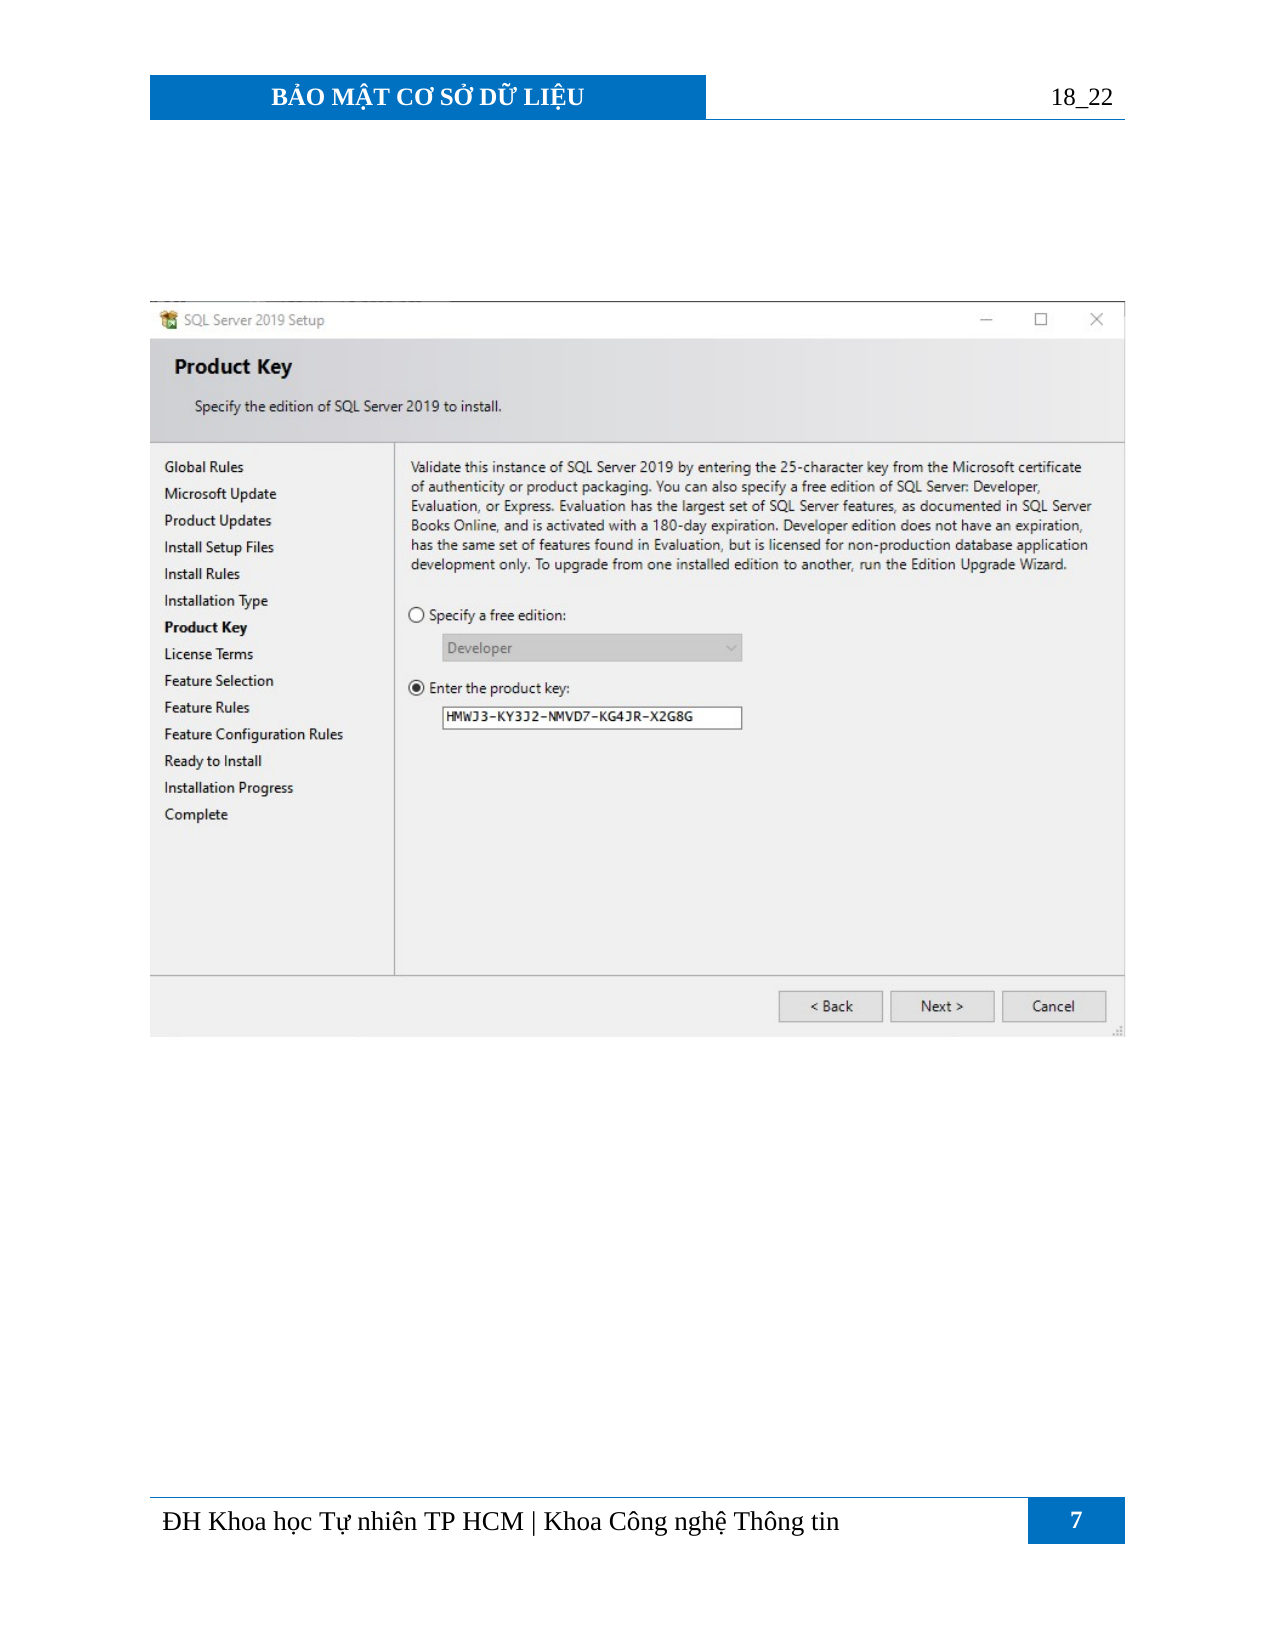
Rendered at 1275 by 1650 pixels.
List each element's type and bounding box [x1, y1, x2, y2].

picture [150, 301, 1125, 1037]
